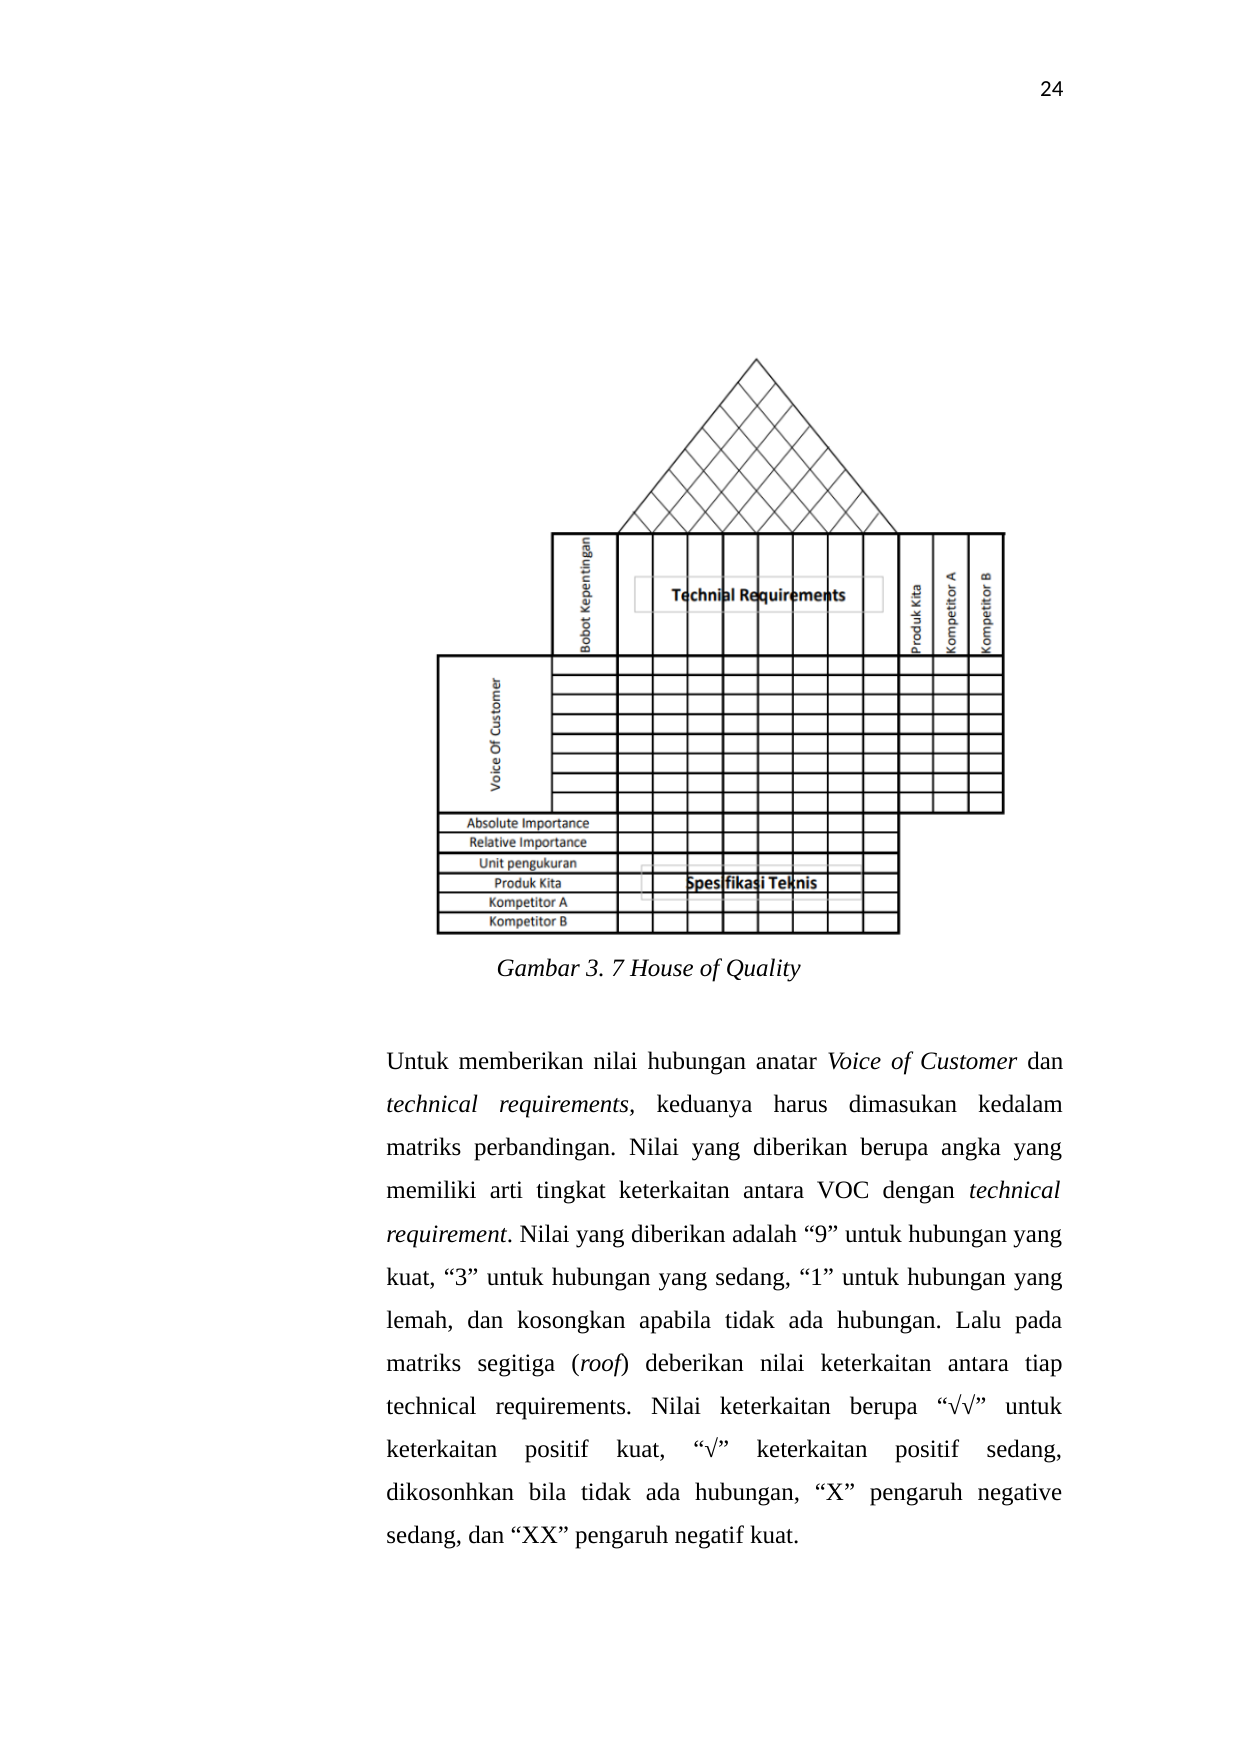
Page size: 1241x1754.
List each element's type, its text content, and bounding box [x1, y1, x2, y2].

text Untuk memberikan nilai hubungan anatar Voice of Customer dan technical requirements, keduanya harus dimasukan kedalam matriks perbandingan. Nilai yang diberikan berupa angka yang memiliki arti tingkat keterkaitan antara VOC dengan technical requirement. Nilai yang diberikan adalah “9” untuk hubungan yang kuat, “3” untuk hubungan yang sedang, “1” untuk hubungan yang lemah, dan kosongkan apabila tidak ada hubungan. Lalu pada matriks segitiga (roof) deberikan nilai keterkaitan antara tiap technical requirements. Nilai keterkaitan berupa “√√” untuk keterkaitan positif kuat, “√” keterkaitan positif sedang, dikosonhkan bila tidak ada hubungan, “X” pengaruh negative sedang, dan “XX” pengaruh negatif kuat. [386, 1046, 1063, 1549]
picture [413, 350, 1037, 940]
text Gambar 3. 7 House of Quality [236, 953, 1063, 982]
